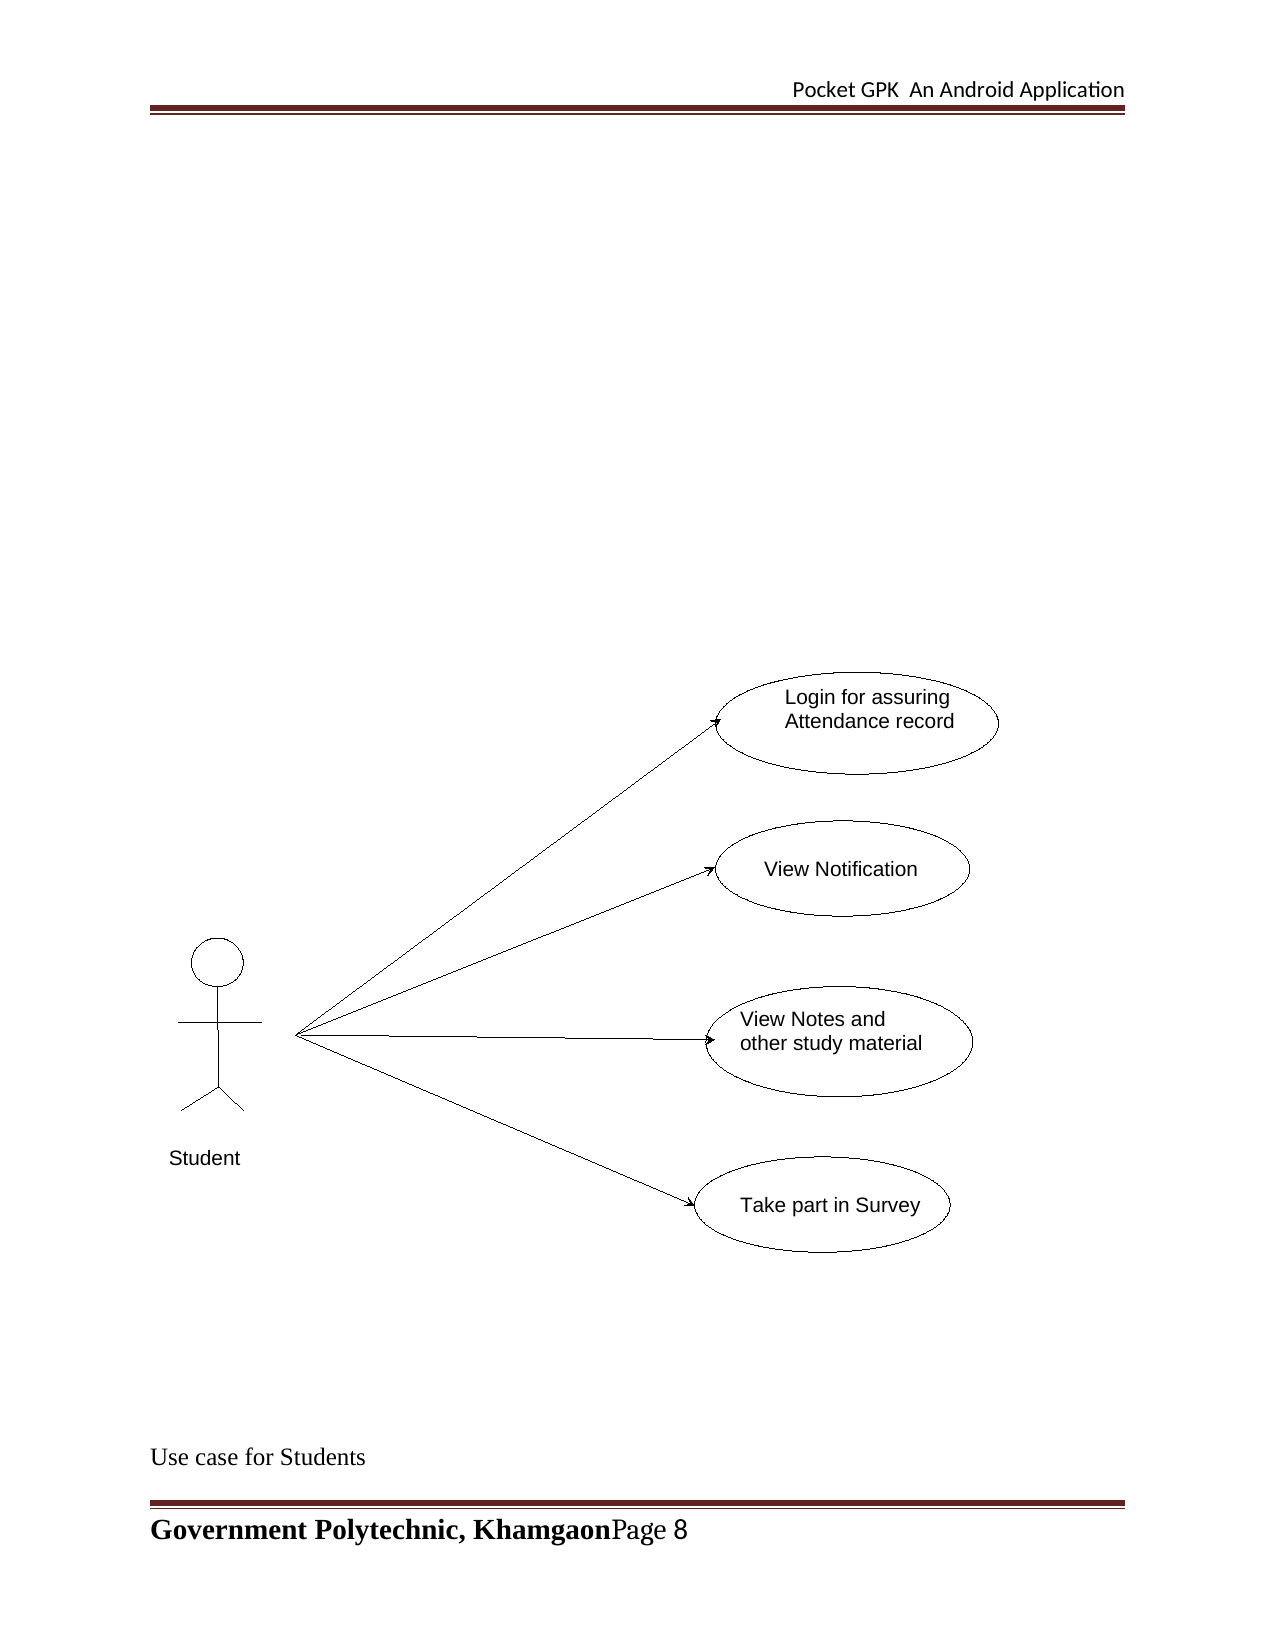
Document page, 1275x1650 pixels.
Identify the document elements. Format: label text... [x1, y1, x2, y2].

text Use case for Students [150, 1442, 1125, 1471]
